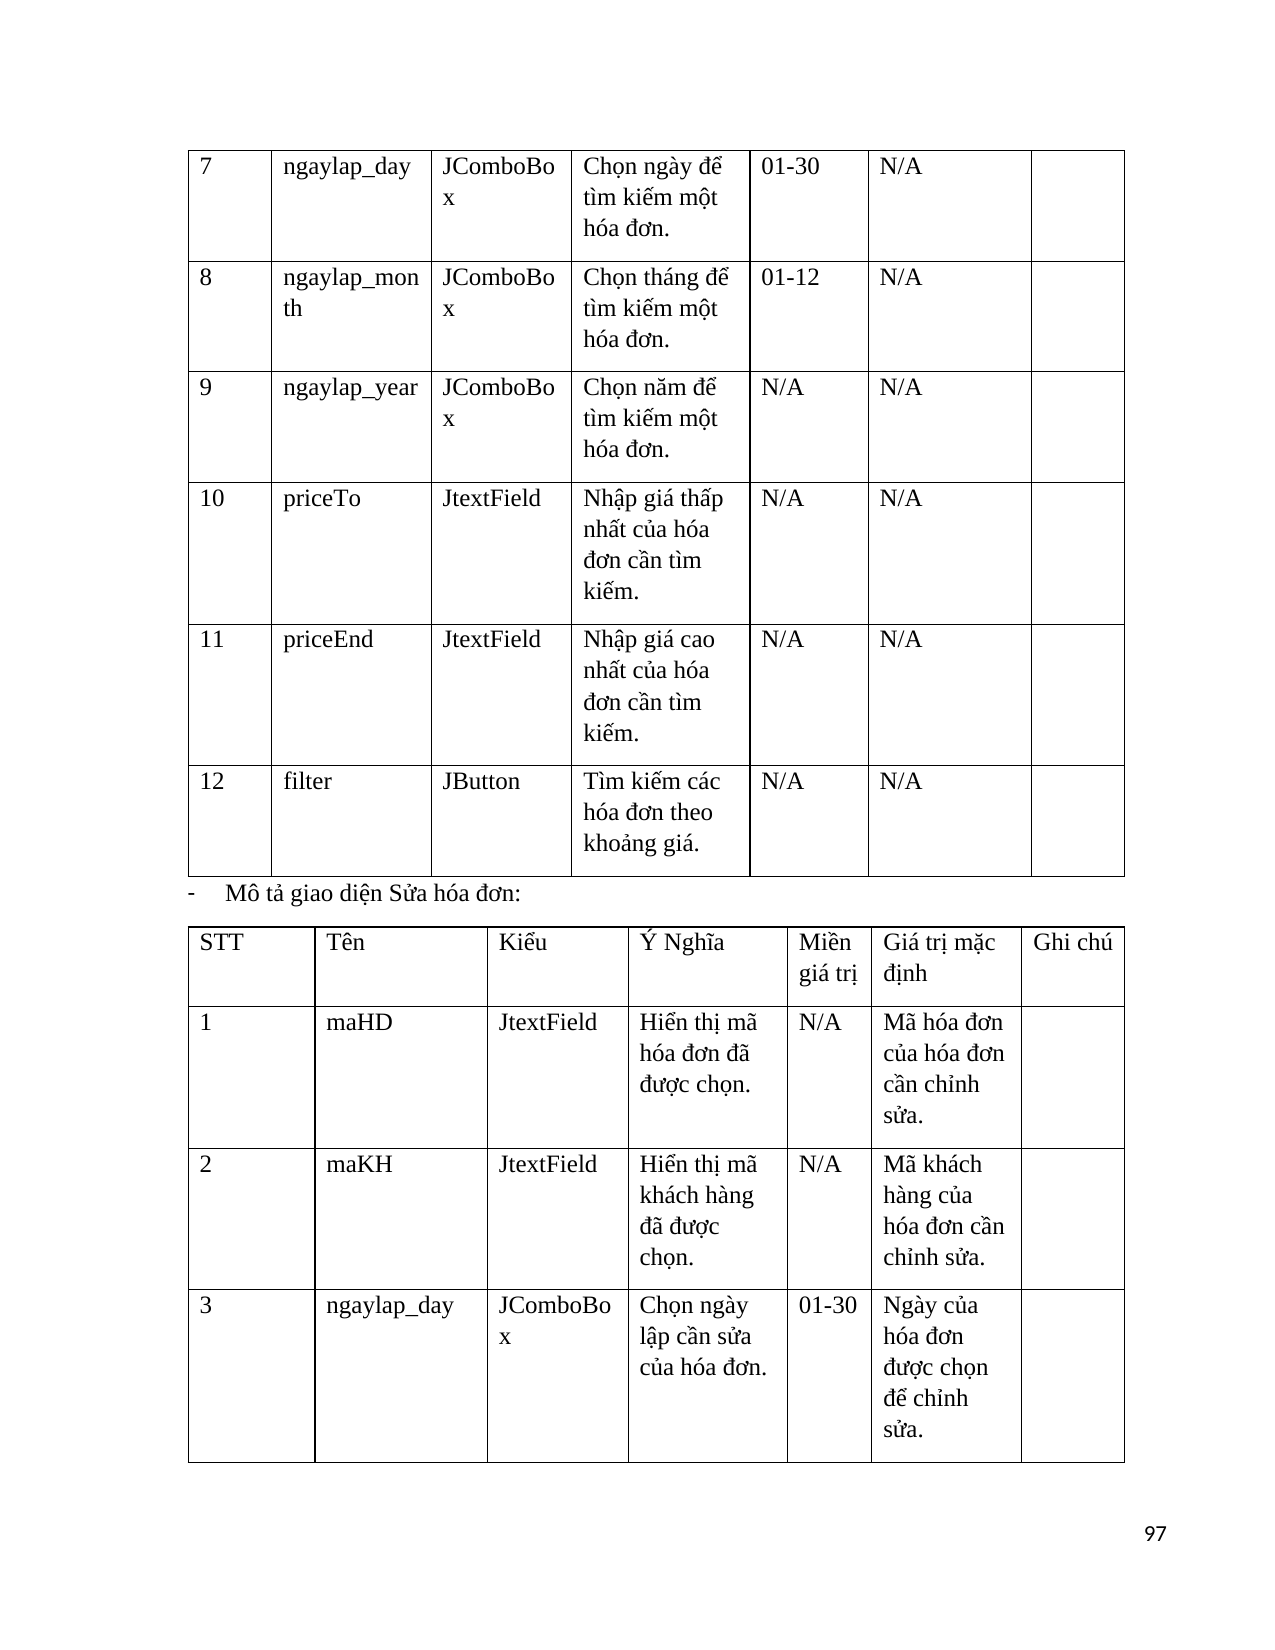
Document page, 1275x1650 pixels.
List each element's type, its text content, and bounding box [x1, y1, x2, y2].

table_cell Chọn năm để tìm kiếm một hóa đơn. [572, 372, 749, 482]
table_cell N/A [788, 1007, 871, 1148]
table_cell N/A [751, 766, 868, 876]
table_cell maKH [316, 1149, 487, 1289]
table_header Ý Nghĩa [629, 928, 787, 1006]
table_cell ngaylap_month [272, 262, 431, 371]
table_cell Nhập giá thấp nhất của hóa đơn cần tìm kiếm. [572, 483, 749, 623]
table_cell Chọn ngày để tìm kiếm một hóa đơn. [572, 151, 749, 261]
table_cell Tìm kiếm các hóa đơn theo khoảng giá. [572, 766, 749, 876]
table_cell Hiển thị mã khách hàng đã được chọn. [629, 1149, 787, 1289]
table_header Tên [316, 928, 487, 1006]
table_cell N/A [869, 625, 1031, 765]
table_cell [1022, 1007, 1124, 1148]
table_cell JComboBox [432, 372, 571, 482]
table_cell [1032, 766, 1124, 876]
table_cell ngaylap_day [272, 151, 431, 261]
table_header Giá trị mặc định [872, 928, 1021, 1006]
table_cell N/A [869, 372, 1031, 482]
table_cell Mã khách hàng của hóa đơn cần chỉnh sửa. [872, 1149, 1021, 1289]
table_cell filter [272, 766, 431, 876]
table_cell Nhập giá cao nhất của hóa đơn cần tìm kiếm. [572, 625, 749, 765]
table_cell JtextField [432, 483, 571, 623]
table_cell 11 [189, 625, 271, 765]
table_header STT [189, 928, 314, 1006]
table_cell [1032, 483, 1124, 623]
table_cell N/A [869, 151, 1031, 261]
table_cell 2 [189, 1149, 314, 1289]
table_header Ghi chú [1022, 928, 1124, 1006]
table_cell JtextField [432, 625, 571, 765]
table_cell [1022, 1149, 1124, 1289]
table_cell 8 [189, 262, 271, 371]
table_cell Ngày của hóa đơn được chọn để chỉnh sửa. [872, 1290, 1021, 1462]
table_header Kiểu [488, 928, 628, 1006]
table_cell [1032, 151, 1124, 261]
table_header Miền giá trị [788, 928, 871, 1006]
table_cell 3 [189, 1290, 314, 1462]
table_cell [1022, 1290, 1124, 1462]
table_cell Mã hóa đơn của hóa đơn cần chỉnh sửa. [872, 1007, 1021, 1148]
table_cell priceTo [272, 483, 431, 623]
table_cell 1 [189, 1007, 314, 1148]
table_cell Hiển thị mã hóa đơn đã được chọn. [629, 1007, 787, 1148]
table_cell priceEnd [272, 625, 431, 765]
table_cell JtextField [488, 1149, 628, 1289]
table_cell N/A [751, 625, 868, 765]
table_cell Chọn tháng để tìm kiếm một hóa đơn. [572, 262, 749, 371]
table_cell [1032, 625, 1124, 765]
table_cell JtextField [488, 1007, 628, 1148]
table_cell 01-30 [788, 1290, 871, 1462]
table_cell JComboBox [432, 262, 571, 371]
table_cell ngaylap_day [316, 1290, 487, 1462]
table_cell 10 [189, 483, 271, 623]
table_cell maHD [316, 1007, 487, 1148]
table_cell 01-12 [751, 262, 868, 371]
table_cell N/A [869, 262, 1031, 371]
table_cell N/A [869, 483, 1031, 623]
table_cell JComboBox [432, 151, 571, 261]
table_cell ngaylap_year [272, 372, 431, 482]
table_cell JButton [432, 766, 571, 876]
table_cell 9 [189, 372, 271, 482]
table_cell N/A [869, 766, 1031, 876]
table_cell 7 [189, 151, 271, 261]
table_cell Chọn ngày lập cần sửa của hóa đơn. [629, 1290, 787, 1462]
table_cell N/A [788, 1149, 871, 1289]
table_cell 01-30 [751, 151, 868, 261]
table_cell [1032, 372, 1124, 482]
table_cell JComboBox [488, 1290, 628, 1462]
table_cell N/A [751, 483, 868, 623]
table_cell N/A [751, 372, 868, 482]
table_cell [1032, 262, 1124, 371]
table_cell 12 [189, 766, 271, 876]
list Mô tả giao diện Sửa hóa đơn: [187, 877, 1167, 907]
